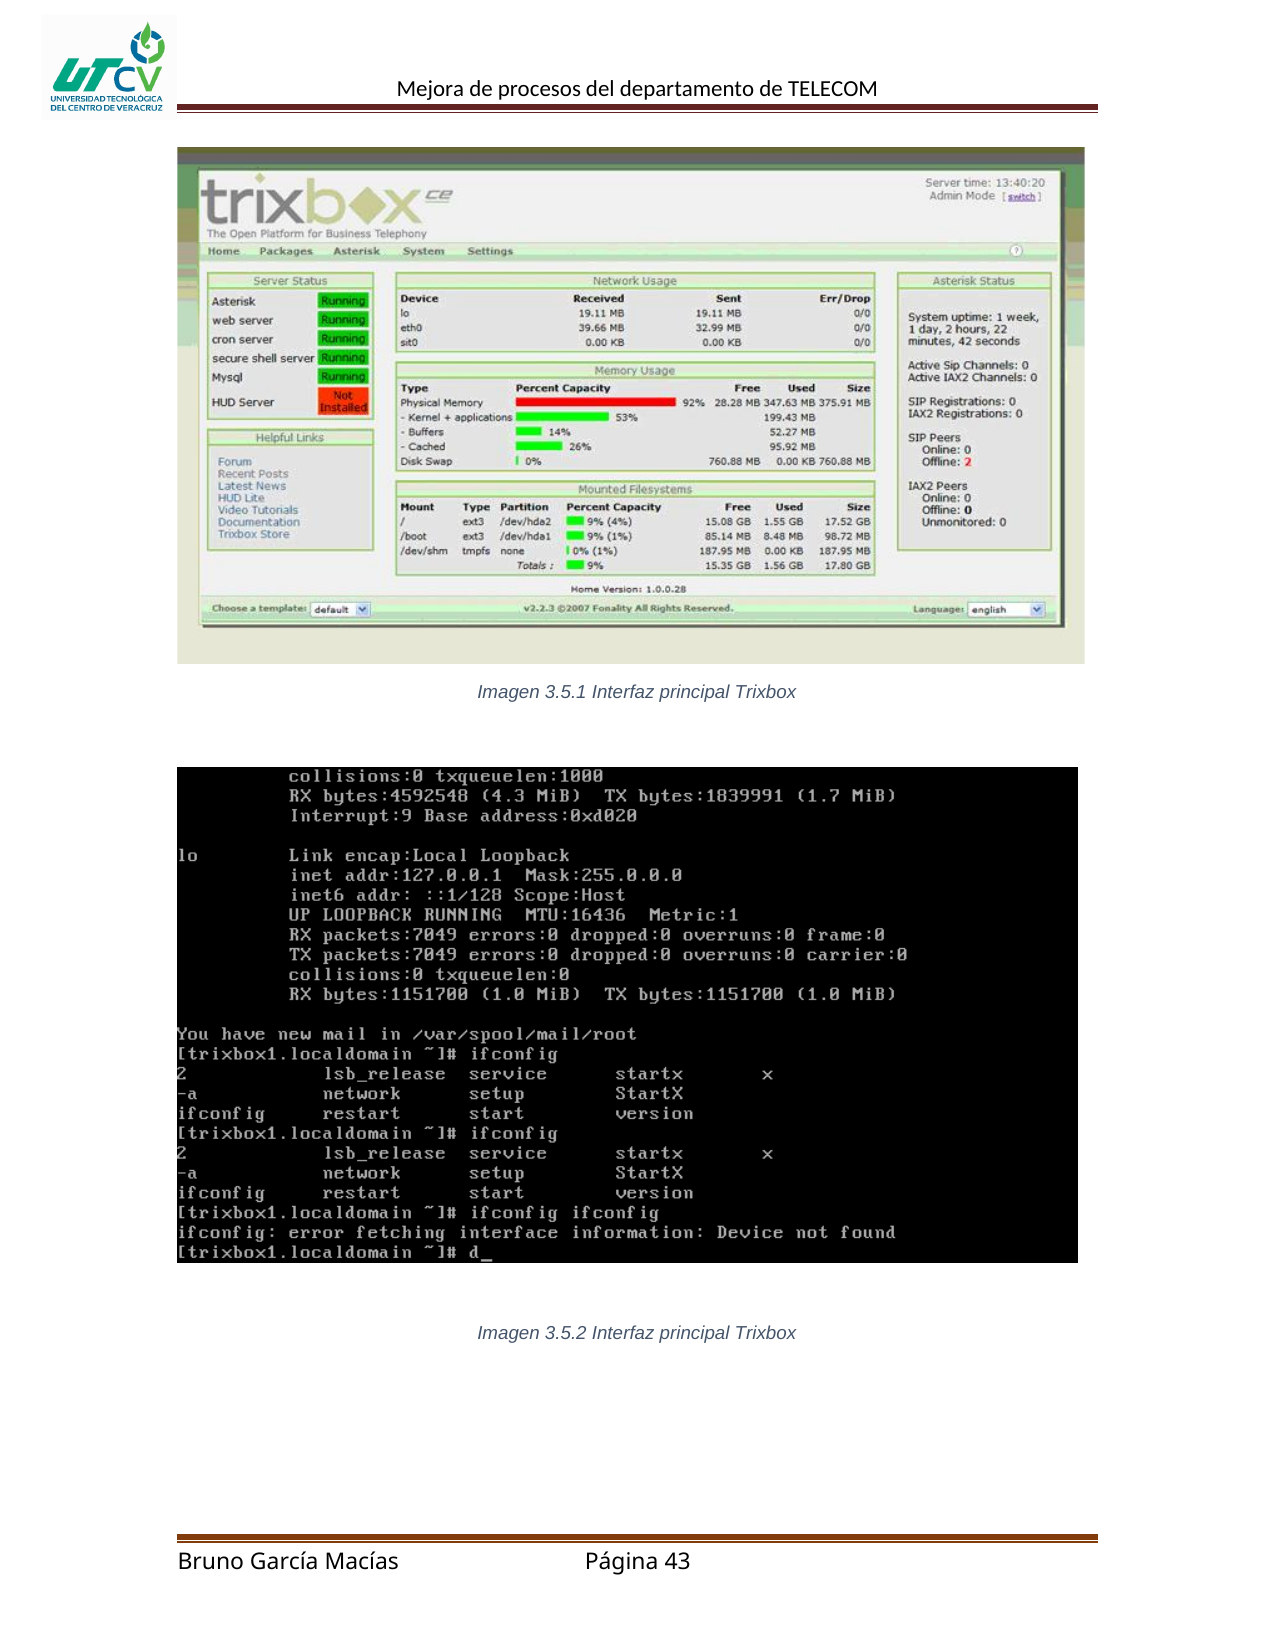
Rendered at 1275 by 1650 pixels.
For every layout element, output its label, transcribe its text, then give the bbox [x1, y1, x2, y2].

text Imagen 3.5.2 Interfaz principal Trixbox [177, 1321, 1098, 1343]
picture [177, 767, 1078, 1263]
picture [177, 147, 1086, 664]
text Imagen 3.5.1 Interfaz principal Trixbox [177, 681, 1098, 702]
picture [41, 14, 178, 120]
